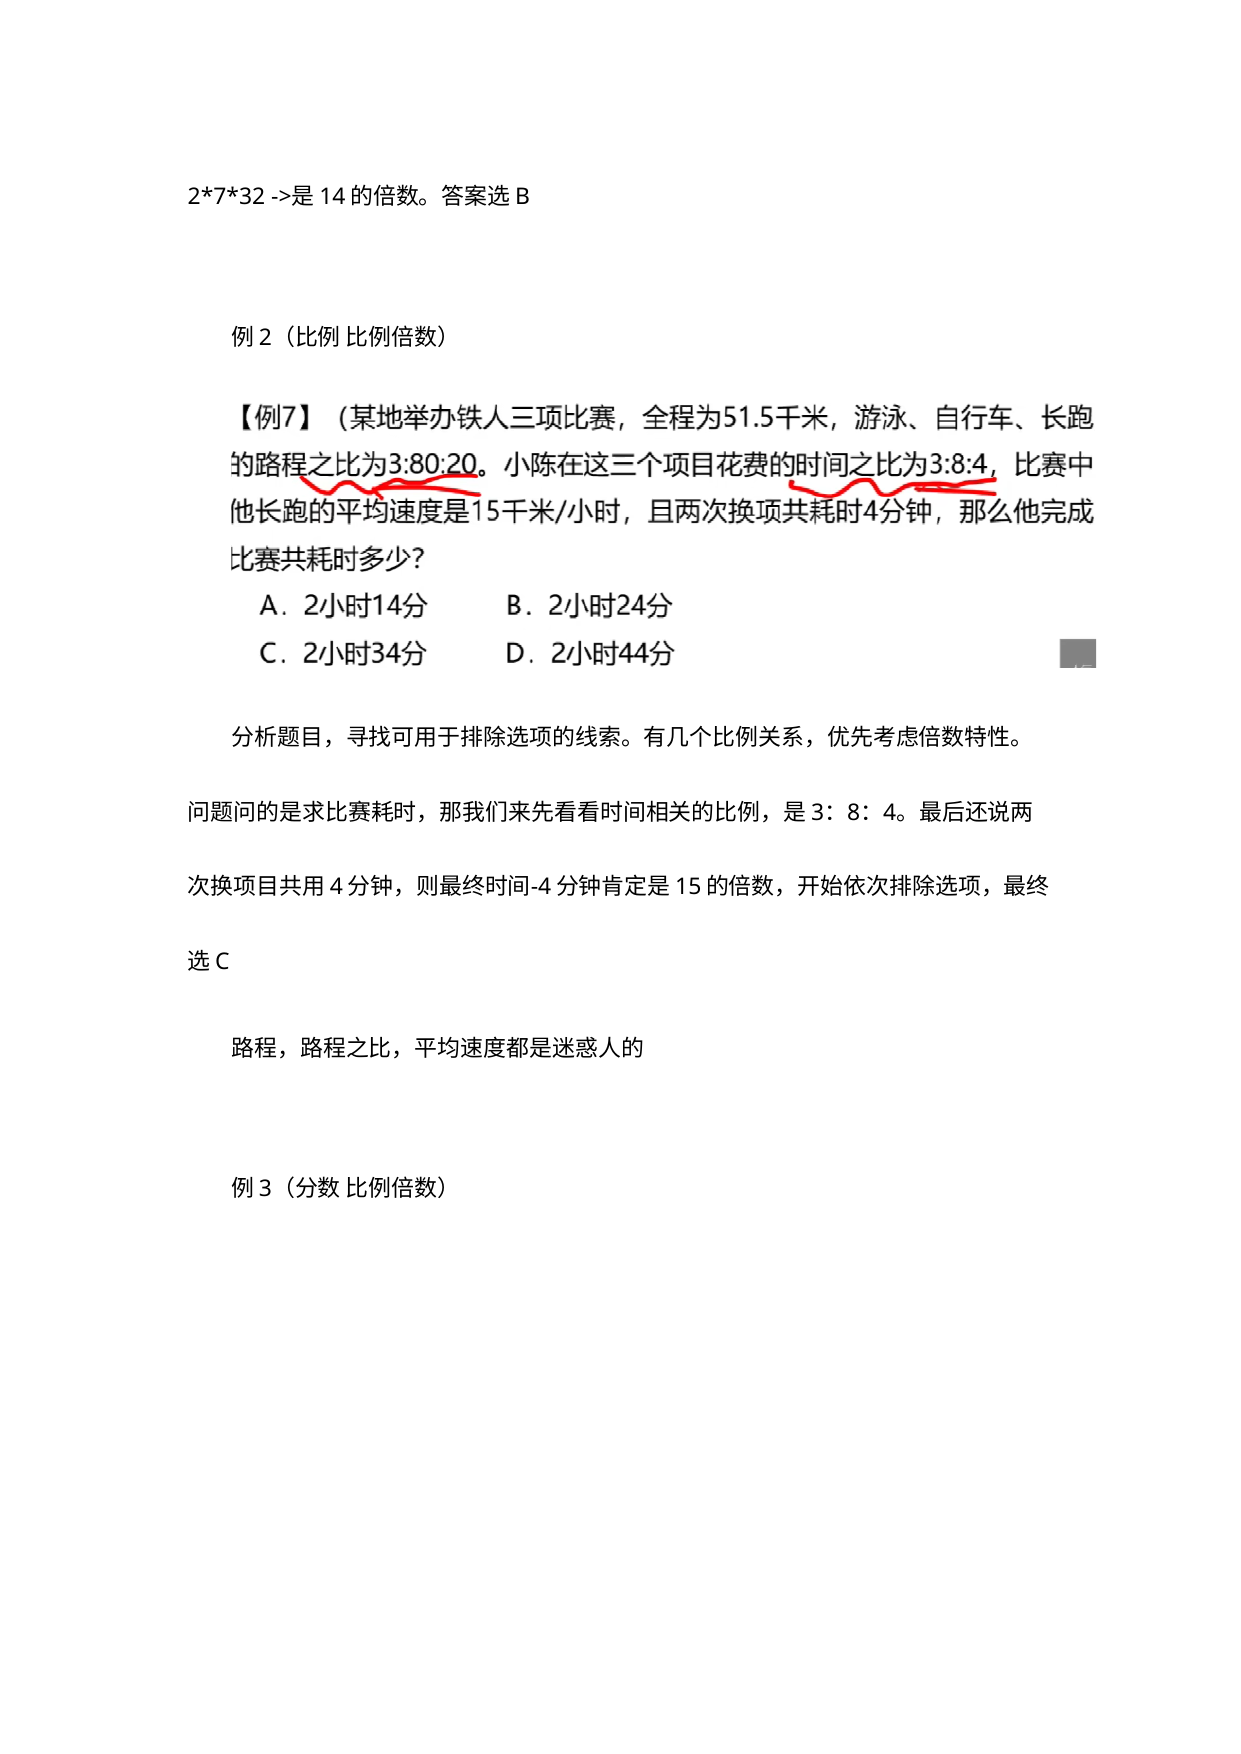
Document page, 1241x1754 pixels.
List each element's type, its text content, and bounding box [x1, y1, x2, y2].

picture [231, 403, 1097, 668]
text 例3（分数 比例倍数） [187, 1154, 1053, 1219]
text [187, 162, 1053, 227]
text 例2（比例 比例倍数） [187, 302, 1053, 367]
text 路程，路程之比，平均速度都是迷惑人的 [187, 1014, 1053, 1079]
text 分析题目，寻找可用于排除选项的线索。有几个比例关系，优先考虑倍数特性。问题问的是求比赛耗时，那我们来先看看时间相关的比例，是3：8：4。最后还说两次换项目共用4分钟，则最终时间-4分钟肯定是15的倍数，开始依次排除选项，最终选C [187, 703, 1053, 992]
